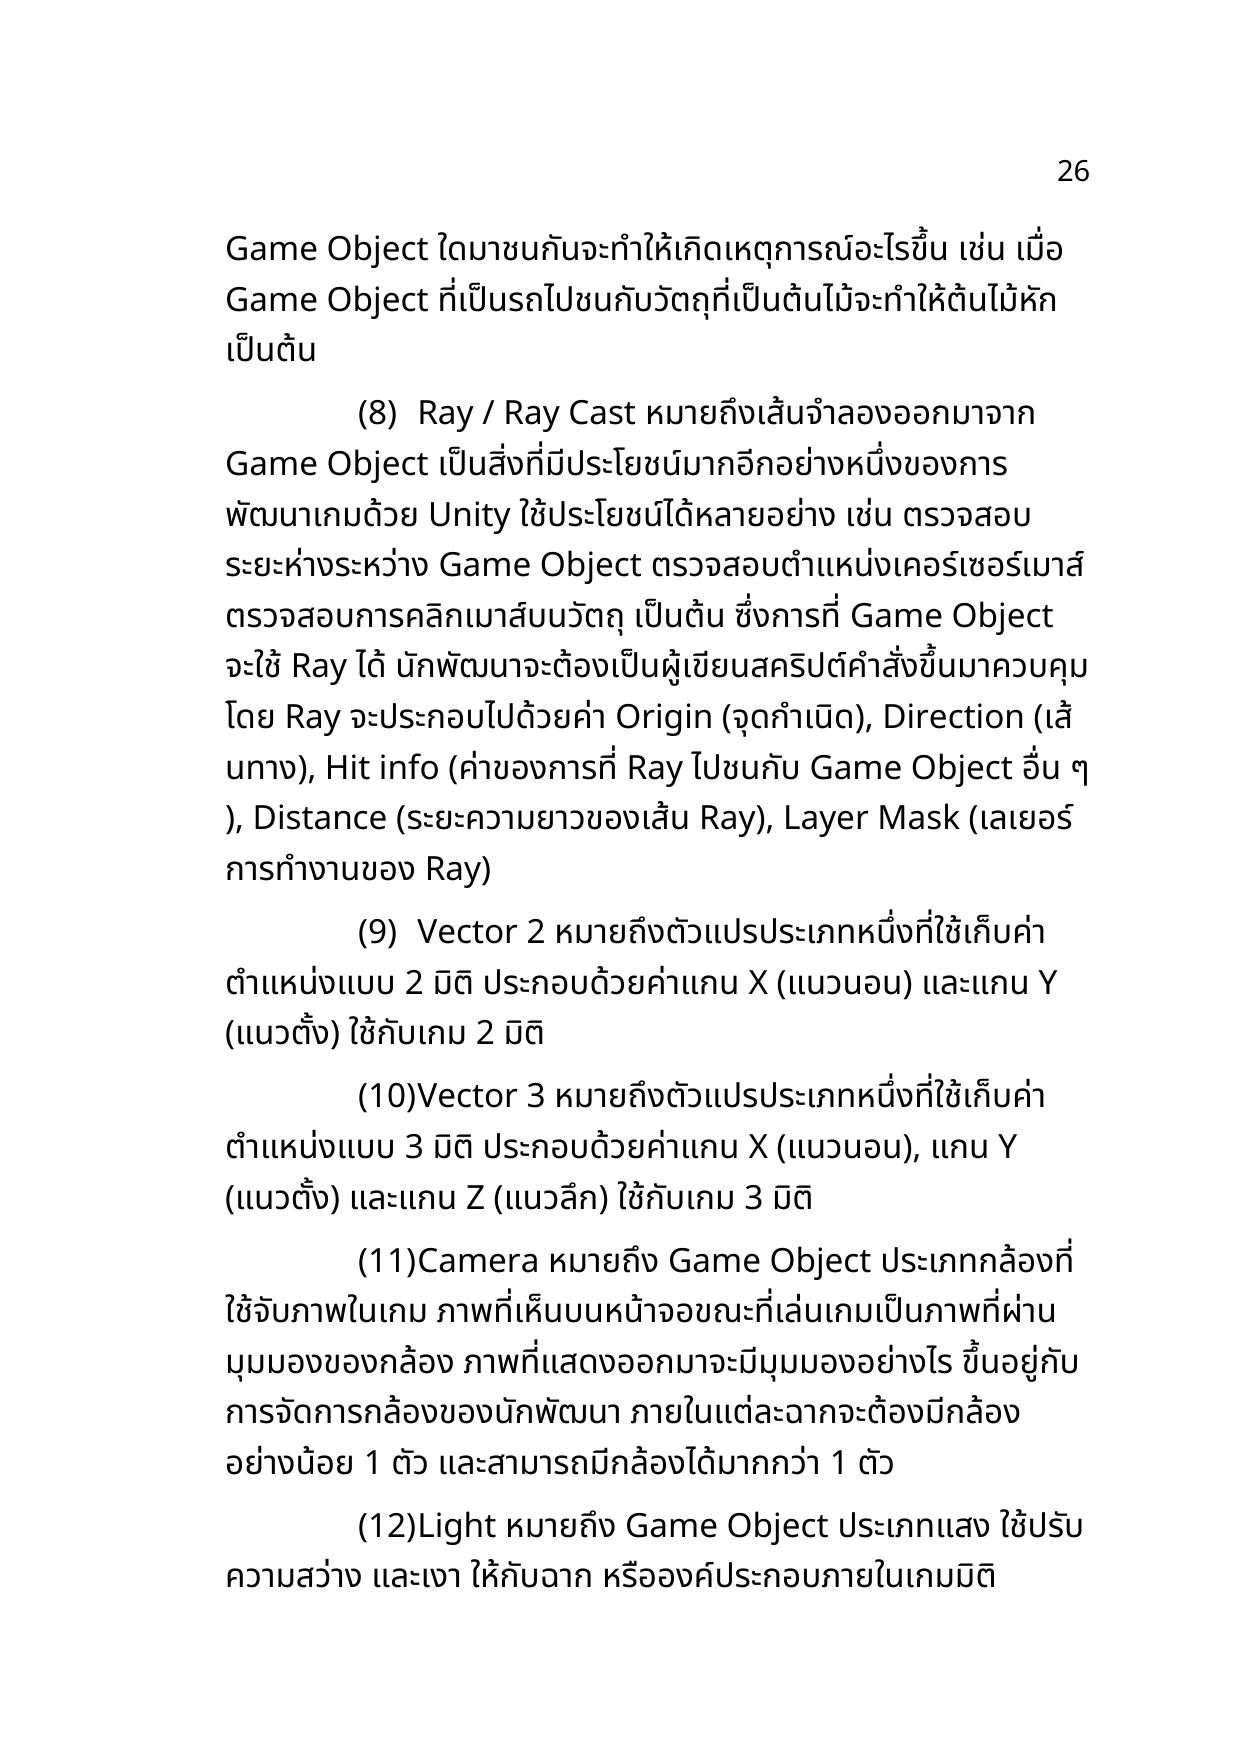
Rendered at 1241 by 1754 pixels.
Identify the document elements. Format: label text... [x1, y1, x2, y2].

text (8) Ray / Ray Cast หมายถึงเส้นจำลองออกมาจาก Game Object เป็นสิ่งที่มีประโยชน์มากอีกอย่างหนึ่งของการพัฒนาเกมด้วย Unity ใช้ประโยชน์ได้หลายอย่าง เช่น ตรวจสอบระยะห่างระหว่าง Game Object ตรวจสอบตำแหน่งเคอร์เซอร์เมาส์ ตรวจสอบการคลิกเมาส์บนวัตถุ เป็นต้น ซึ่งการที่ Game Object จะใช้ Ray ได้ นักพัฒนาจะต้องเป็นผู้เขียนสคริปต์คำสั่งขึ้นมาควบคุม โดย Ray จะประกอบไปด้วยค่า Origin (จุดกำเนิด), Direction (เส้นทาง), Hit info (ค่าของการที่ Ray ไปชนกับ Game Object อื่น ๆ ), Distance (ระยะความยาวของเส้น Ray), Layer Mask (เลเยอร์การทำงานของ Ray) [225, 389, 1090, 895]
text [225, 225, 1090, 377]
text (11) Camera หมายถึง Game Object ประเภทกล้องที่ใช้จับภาพในเกม ภาพที่เห็นบนหน้าจอขณะที่เล่นเกมเป็นภาพที่ผ่านมุมมองของกล้อง ภาพที่แสดงออกมาจะมีมุมมองอย่างไร ขึ้นอยู่กับการจัดการกล้องของนักพัฒนา ภายในแต่ละฉากจะต้องมีกล้องอย่างน้อย 1 ตัว และสามารถมีกล้องได้มากกว่า 1 ตัว [225, 1237, 1090, 1489]
text (9) Vector 2 หมายถึงตัวแปรประเภทหนึ่งที่ใช้เก็บค่าตำแหน่งแบบ 2 มิติ ประกอบด้วยค่าแกน X (แนวนอน) และแกน Y (แนวตั้ง) ใช้กับเกม 2 มิติ [225, 908, 1090, 1060]
text (12) Light หมายถึง Game Object ประเภทแสง ใช้ปรับความสว่าง และเงา ให้กับฉาก หรือองค์ประกอบภายในเกมมิติ [225, 1502, 1090, 1603]
text (10) Vector 3 หมายถึงตัวแปรประเภทหนึ่งที่ใช้เก็บค่าตำแหน่งแบบ 3 มิติ ประกอบด้วยค่าแกน X (แนวนอน), แกน Y (แนวตั้ง) และแกน Z (แนวลึก) ใช้กับเกม 3 มิติ [225, 1072, 1090, 1224]
